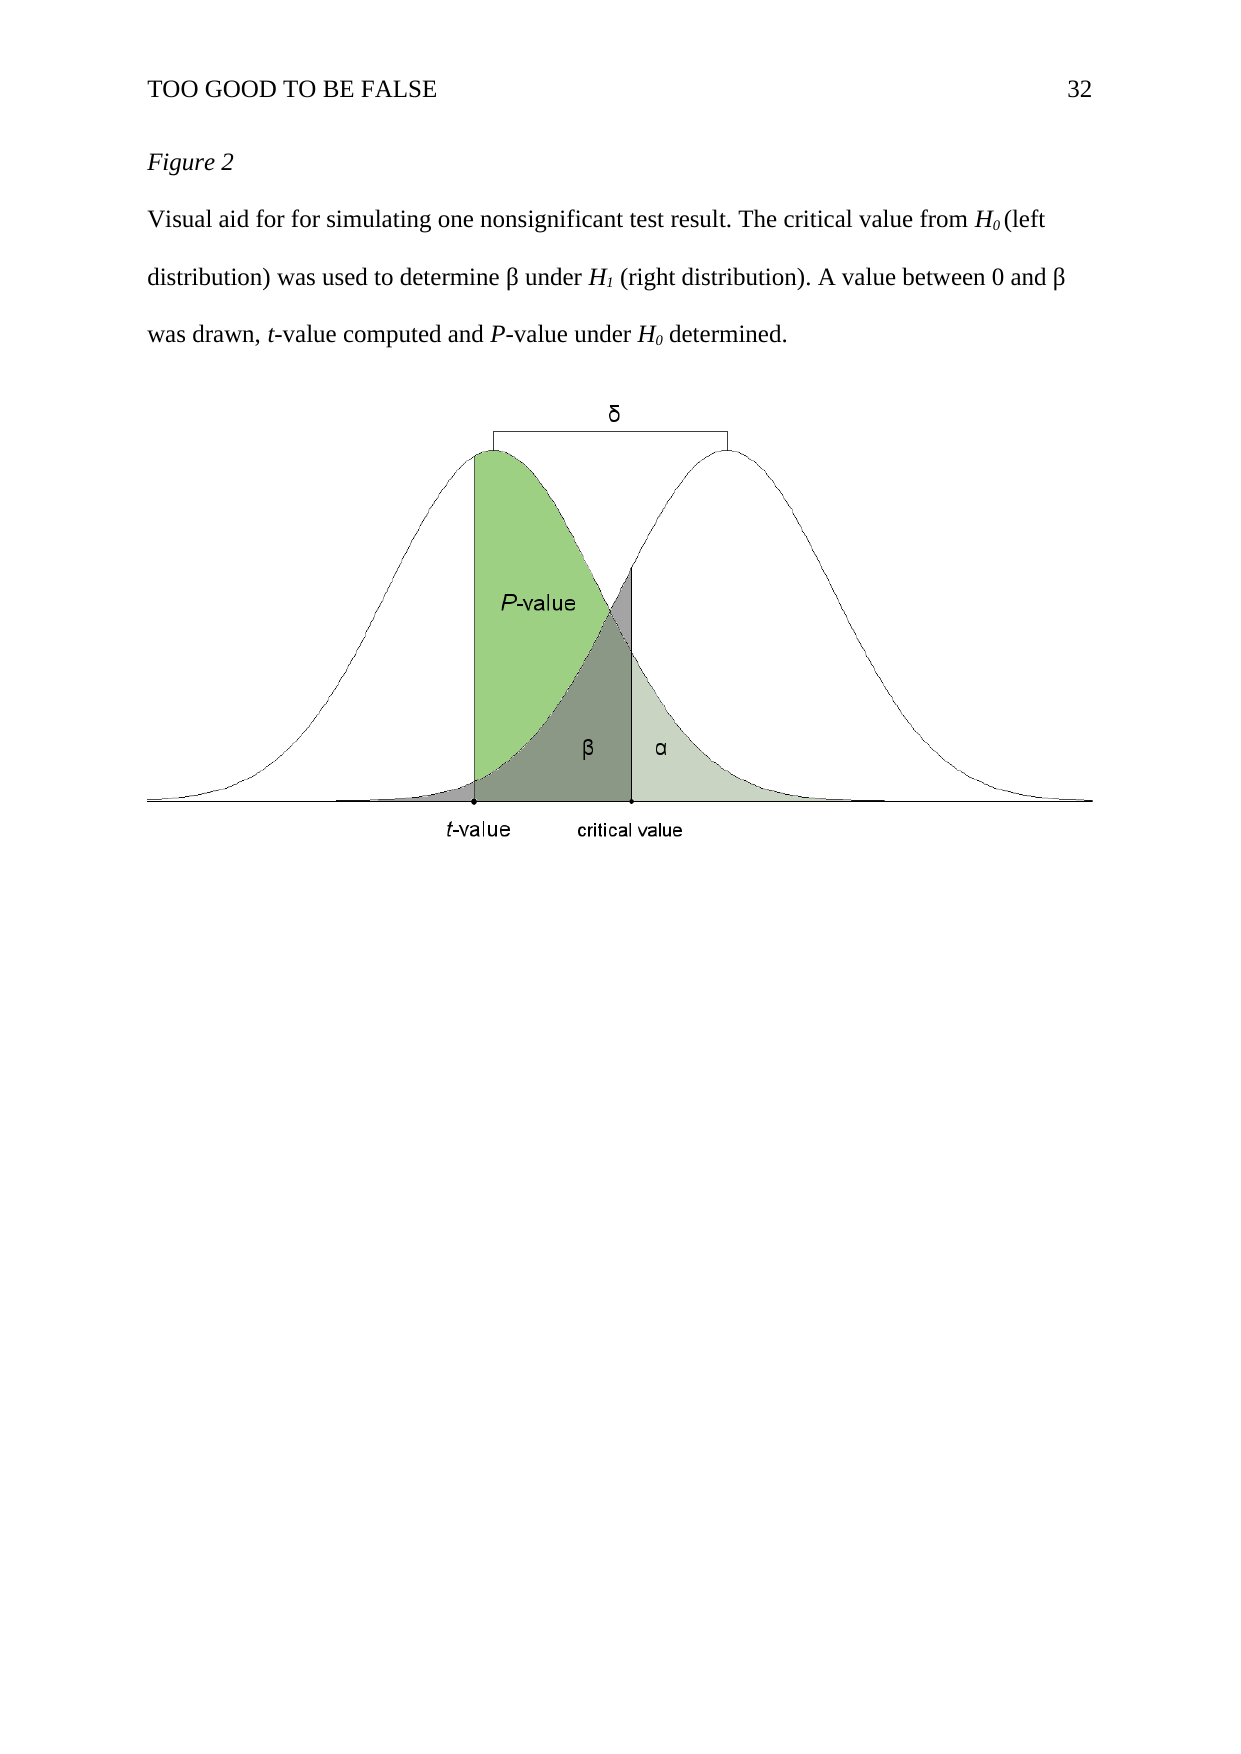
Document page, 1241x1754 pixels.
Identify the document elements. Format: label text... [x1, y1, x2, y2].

subtitle Figure 2 [147, 147, 1093, 176]
picture [147, 377, 1093, 855]
text Visual aid for for simulating one nonsignificant test result. The critical value from H0 (left distribution) was used to determine β under H1 (right distribution). A value between 0 and β was drawn, t-value computed and P-value under H0 determined. [147, 204, 1093, 348]
